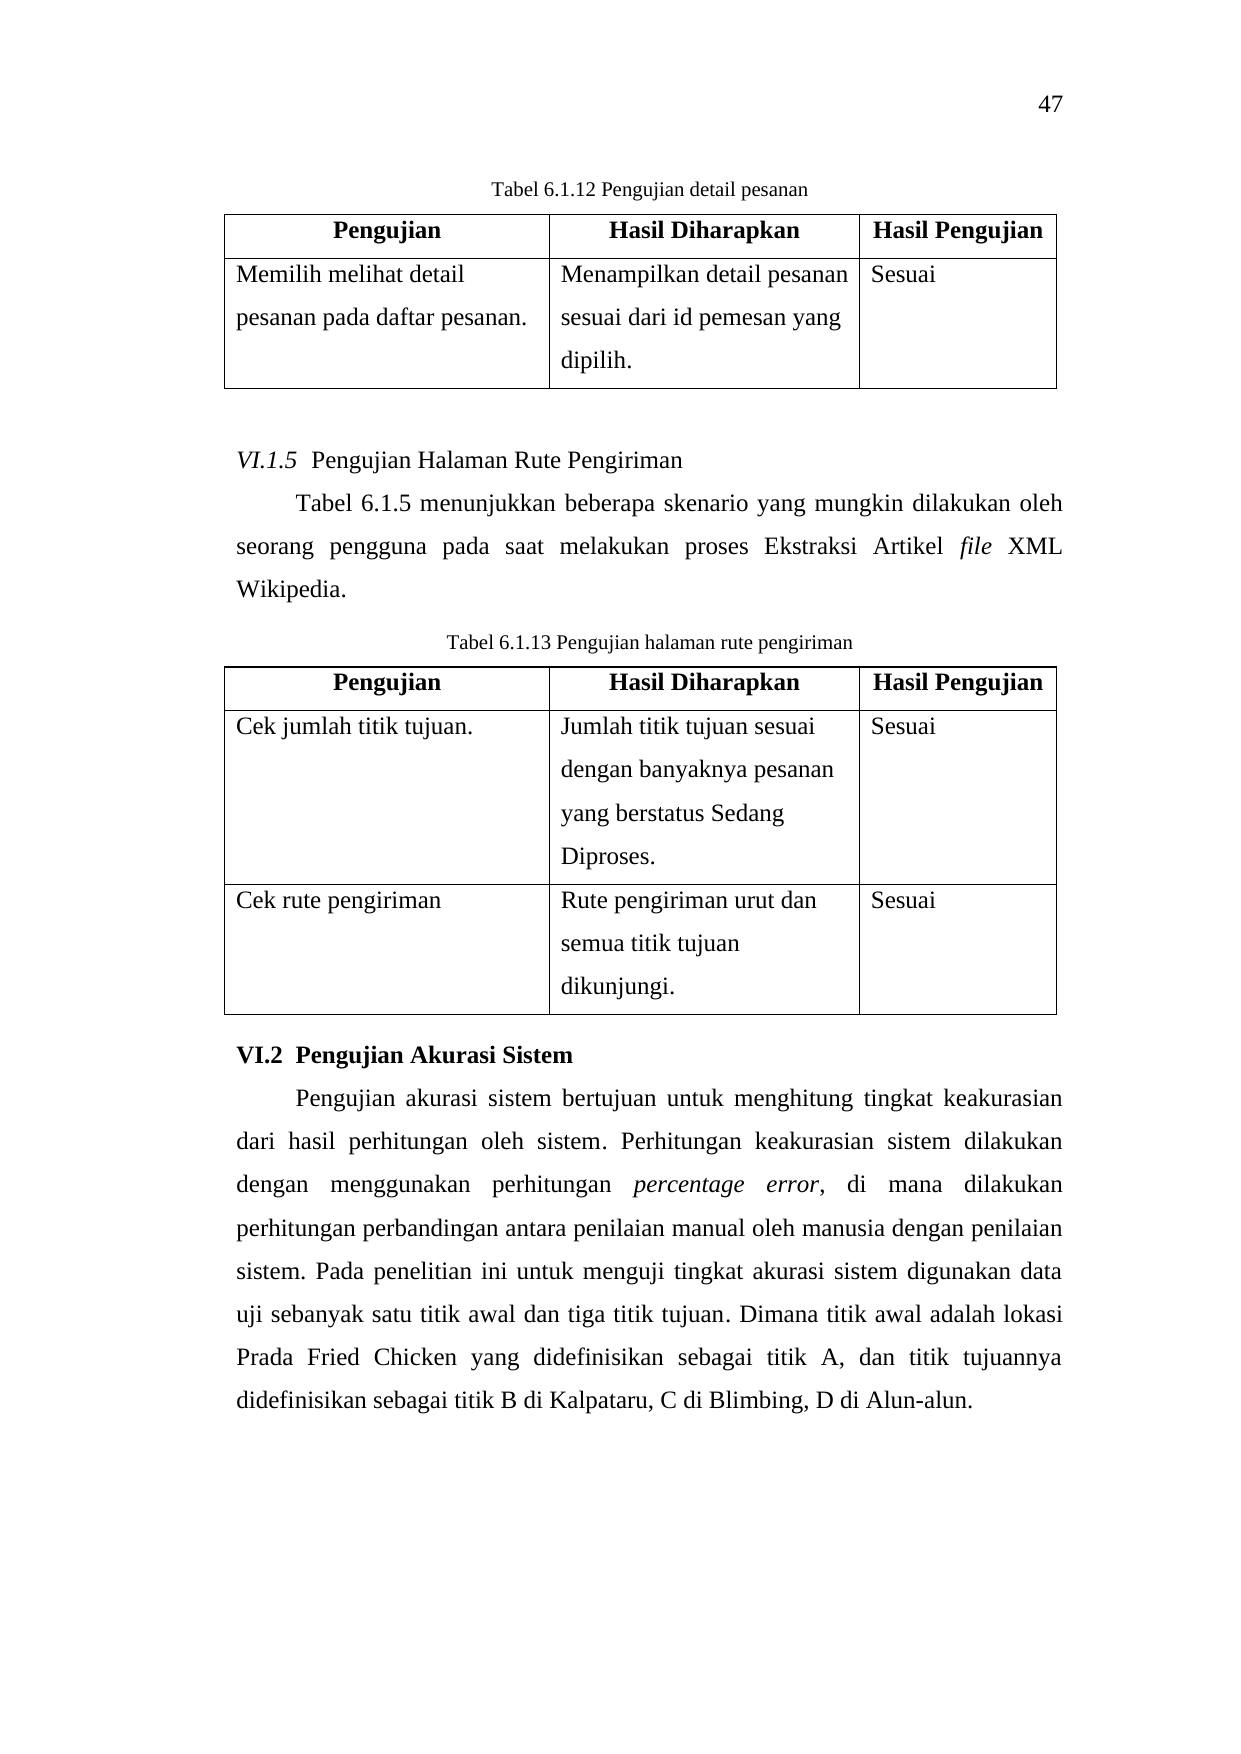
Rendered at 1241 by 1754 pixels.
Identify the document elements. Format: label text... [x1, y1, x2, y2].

table_header Pengujian [225, 668, 549, 710]
text Tabel 6.1.5 menunjukkan beberapa skenario yang mungkin dilakukan oleh seorang pengguna pada saat melakukan proses Ekstraksi Artikel file XML Wikipedia. [236, 488, 1063, 603]
table_header Pengujian [225, 215, 549, 258]
table_cell Rute pengiriman urut dan semua titik tujuan dikunjungi. [550, 885, 859, 1014]
table_cell Menampilkan detail pesanan sesuai dari id pemesan yang dipilih. [550, 259, 859, 388]
text Pengujian akurasi sistem bertujuan untuk menghitung tingkat keakurasian dari hasil perhitungan oleh sistem. Perhitungan keakurasian sistem dilakukan dengan menggunakan perhitungan percentage error, di mana dilakukan perhitungan perbandingan antara penilaian manual oleh manusia dengan penilaian sistem. Pada penelitian ini untuk menguji tingkat akurasi sistem digunakan data uji sebanyak satu titik awal dan tiga titik tujuan. Dimana titik awal adalah lokasi Prada Fried Chicken yang didefinisikan sebagai titik A, dan titik tujuannya didefinisikan sebagai titik B di Kalpataru, C di Blimbing, D di Alun-alun. [236, 1083, 1063, 1414]
table_cell Memilih melihat detail pesanan pada daftar pesanan. [225, 259, 549, 388]
table_cell Cek rute pengiriman [225, 885, 549, 1014]
table_header Hasil Pengujian [860, 215, 1056, 258]
table_header Hasil Diharapkan [550, 215, 859, 258]
table_cell Sesuai [860, 885, 1056, 1014]
subtitle Pengujian Halaman Rute Pengiriman [236, 445, 1063, 473]
table_cell Cek jumlah titik tujuan. [225, 711, 549, 884]
table_header Hasil Pengujian [860, 668, 1056, 710]
subtitle Pengujian Akurasi Sistem [236, 1040, 1063, 1069]
table_cell Sesuai [860, 711, 1056, 884]
table_cell Sesuai [860, 259, 1056, 388]
table_cell Jumlah titik tujuan sesuai dengan banyaknya pesanan yang berstatus Sedang Diproses. [550, 711, 859, 884]
table_header Hasil Diharapkan [550, 668, 859, 710]
